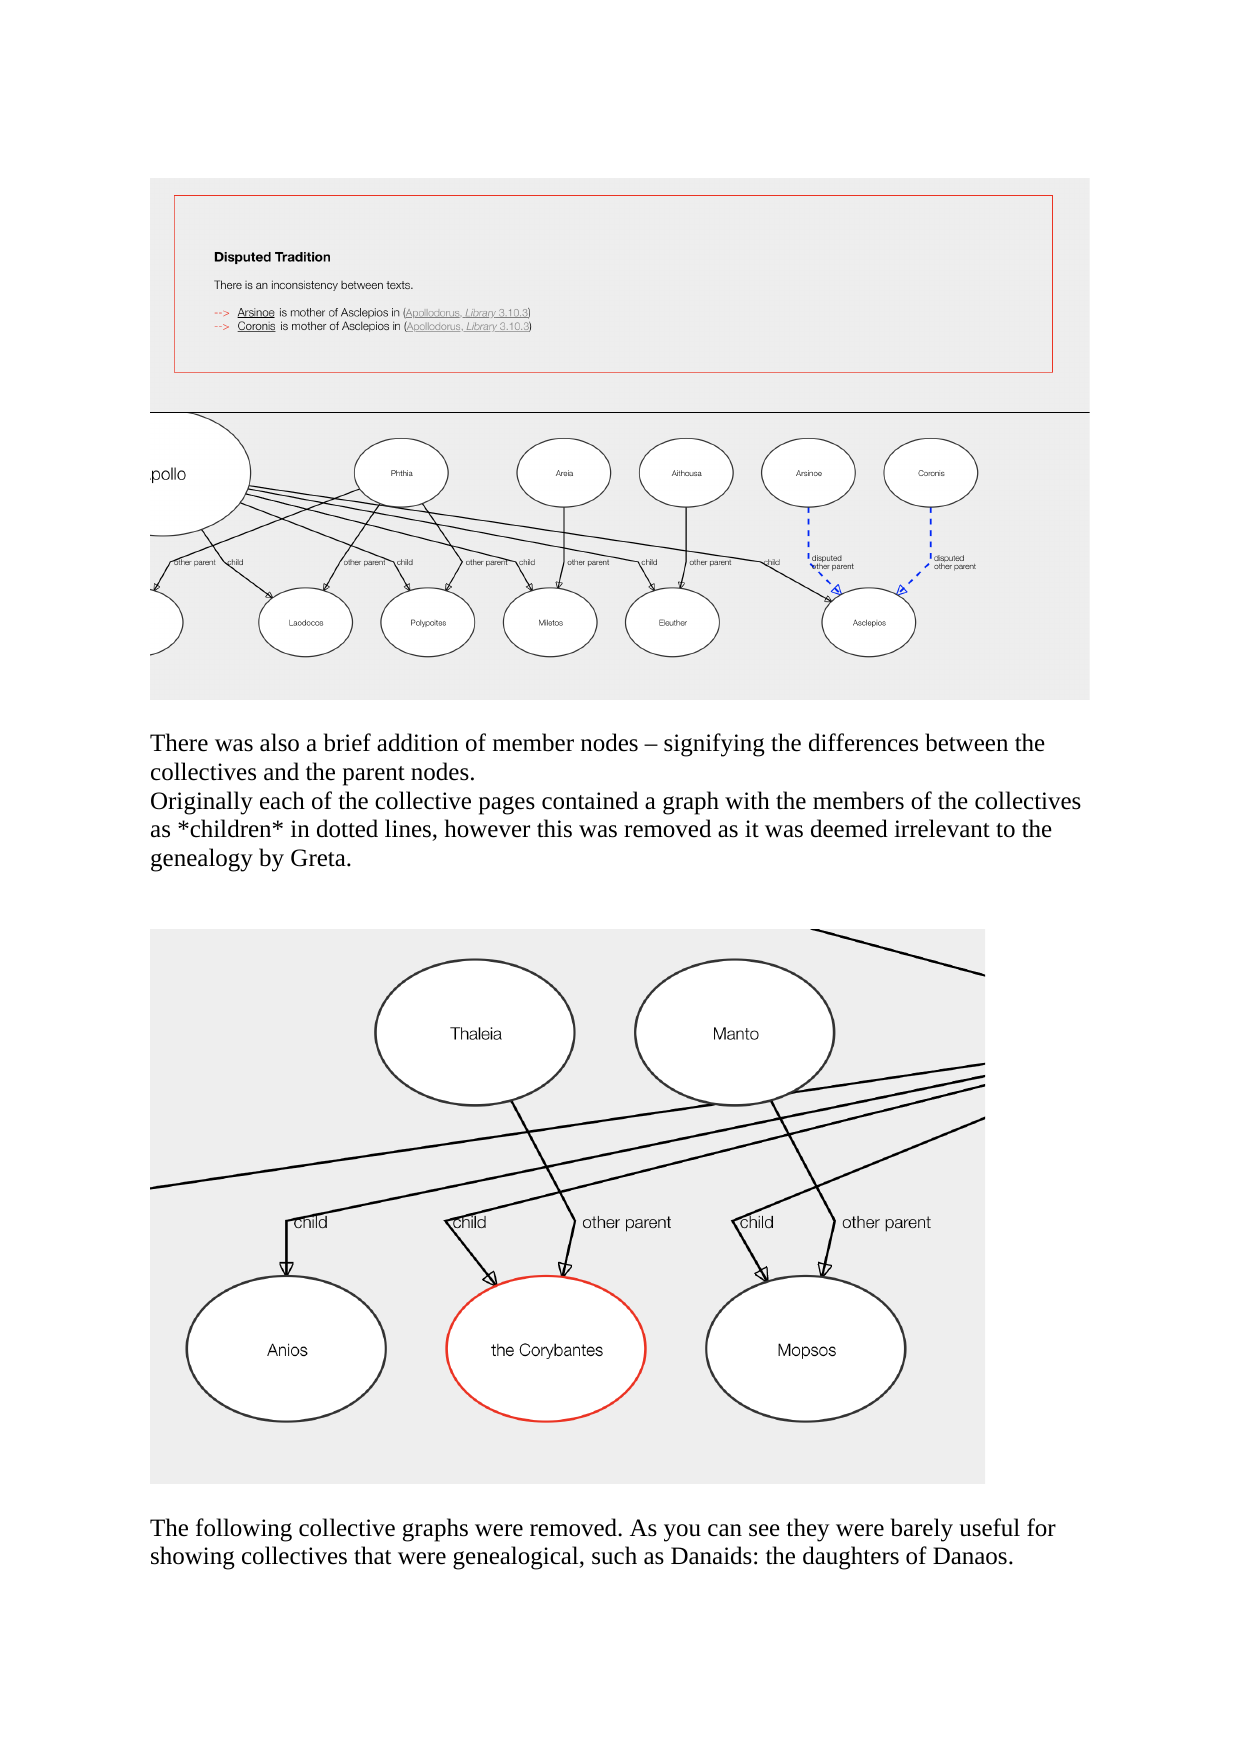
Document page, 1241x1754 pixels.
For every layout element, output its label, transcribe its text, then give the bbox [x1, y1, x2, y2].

picture [150, 929, 986, 1484]
picture [150, 178, 1090, 700]
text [150, 1513, 1090, 1570]
text Originally each of the collective pages contained a graph with the members of the collectives as *children* in dotted lines, however this was removed as it was deemed irrelevant to the genealogy by Greta. [150, 786, 1090, 872]
text There was also a brief addition of member nodes – signifying the differences between the collectives and the parent nodes. [150, 728, 1090, 786]
